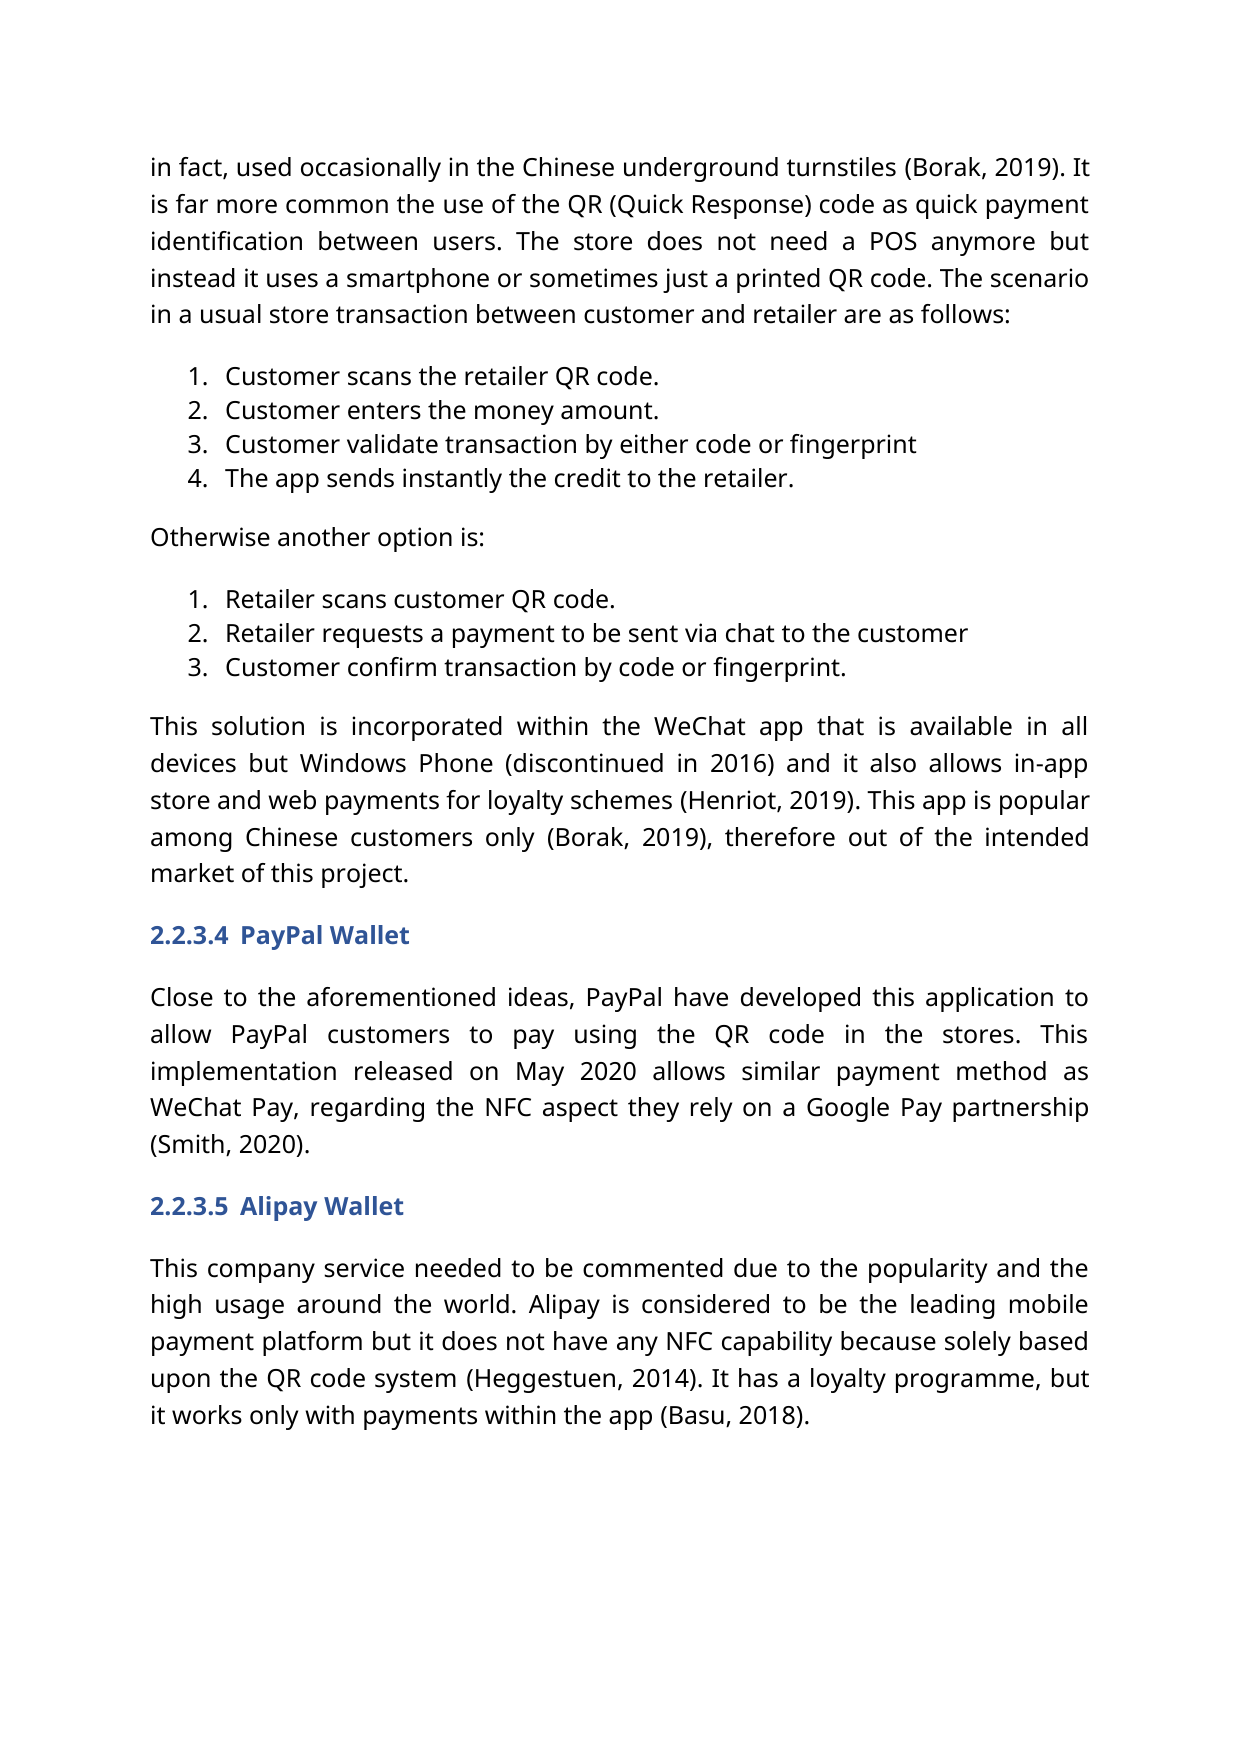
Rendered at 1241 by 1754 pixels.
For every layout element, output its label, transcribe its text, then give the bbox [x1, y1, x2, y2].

list Customer enters the money amount. [187, 393, 1090, 427]
list The app sends instantly the credit to the retailer. [187, 461, 1090, 495]
subtitle Alipay Wallet [150, 1188, 1090, 1223]
subtitle PayPal Wallet [150, 918, 1090, 952]
text Close to the aforementioned ideas, PayPal have developed this application to allow PayPal customers to pay using the QR code in the stores. This implementation released on May 2020 allows similar payment method as WeChat Pay, regarding the NFC aspect they rely on a Google Pay partnership . [150, 980, 1090, 1161]
text This company service needed to be commented due to the popularity and the high usage around the world. Alipay is considered to be the leading mobile payment platform but it does not have any NFC capability because solely based upon the QR code system . It has a loyalty programme, but it works only with payments within the app . [150, 1250, 1090, 1431]
text This solution is incorporated within the WeChat app that is available in all devices but Windows Phone (discontinued in 2016) and it also allows in-app store and web payments for loyalty schemes . This app is popular among Chinese customers only , therefore out of the intended market of this project. [150, 709, 1090, 890]
list Customer validate transaction by either code or fingerprint [187, 427, 1090, 461]
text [150, 150, 1090, 331]
list Retailer scans customer QR code. [187, 582, 1090, 616]
list Customer scans the retailer QR code. [187, 359, 1090, 393]
list Retailer requests a payment to be sent via chat to the customer [187, 616, 1090, 650]
list Customer confirm transaction by code or fingerprint. [187, 650, 1090, 684]
text Otherwise another option is: [150, 520, 1090, 554]
